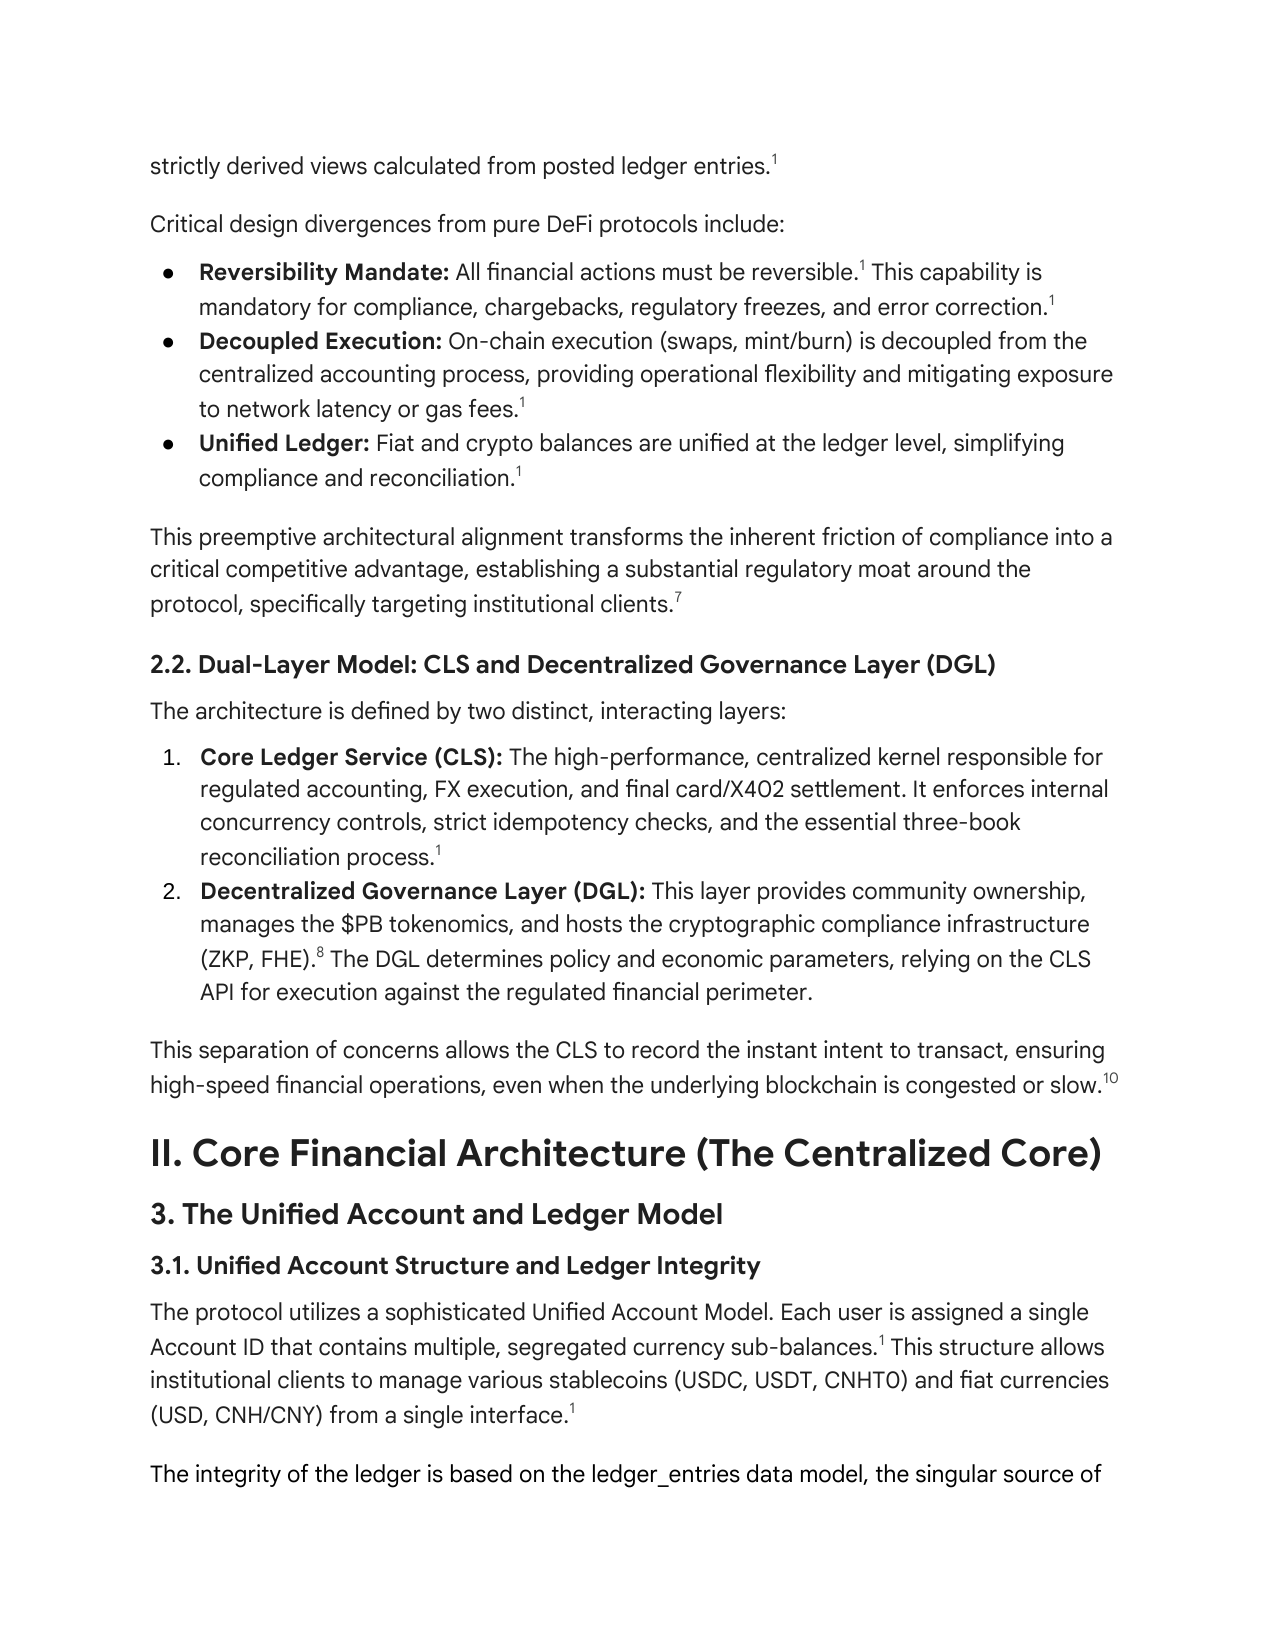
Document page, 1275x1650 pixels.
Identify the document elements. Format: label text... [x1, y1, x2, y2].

list Reversibility Mandate: All financial actions must be reversible.1 This capability is mandatory for compliance, chargebacks, regulatory freezes, and error correction.1 [161, 256, 1125, 323]
list Core Ledger Service (CLS): The high-performance, centralized kernel responsible for regulated accounting, FX execution, and final card/X402 settlement. It enforces internal concurrency controls, strict idempotency checks, and the essential three-book reconciliation process.1 [162, 743, 1125, 873]
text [150, 1461, 1125, 1489]
text The architecture is defined by two distinct, interacting layers: [150, 698, 1125, 726]
subtitle II. Core Financial Architecture (The Centralized Core) [150, 1130, 1125, 1177]
list Decoupled Execution: On-chain execution (swaps, mint/burn) is decoupled from the centralized accounting process, providing operational flexibility and mitigating exposure to network latency or gas fees.1 [161, 327, 1125, 424]
list Decentralized Governance Layer (DGL): This layer provides community ownership, manages the $PB tokenomics, and hosts the cryptographic compliance infrastructure (ZKP, FHE).8 The DGL determines policy and economic parameters, relying on the CLS API for execution against the regulated financial perimeter. [162, 877, 1125, 1007]
subtitle 3.1. Unified Account Structure and Ledger Integrity [150, 1250, 1125, 1281]
text Critical design divergences from pure DeFi protocols include: [150, 211, 1125, 239]
text This preemptive architectural alignment transforms the inherent friction of compliance into a critical competitive advantage, establishing a substantial regulatory moat around the protocol, specifically targeting institutional clients.7 [150, 523, 1125, 620]
subtitle 3. The Unified Account and Ledger Model [150, 1196, 1125, 1232]
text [150, 150, 1125, 181]
subtitle 2.2. Dual-Layer Model: CLS and Decentralized Governance Layer (DGL) [150, 649, 1125, 681]
text The protocol utilizes a sophisticated Unified Account Model. Each user is assigned a single Account ID that contains multiple, segregated currency sub-balances.1 This structure allows institutional clients to manage various stablecoins (USDC, USDT, CNHT0) and fiat currencies (USD, CNH/CNY) from a single interface.1 [150, 1298, 1125, 1431]
text This separation of concerns allows the CLS to record the instant intent to transact, ensuring high-speed financial operations, even when the underlying blockchain is congested or slow.10 [150, 1036, 1125, 1100]
list Unified Ledger: Fiat and crypto balances are unified at the ledger level, simplifying compliance and reconciliation.1 [161, 429, 1125, 493]
